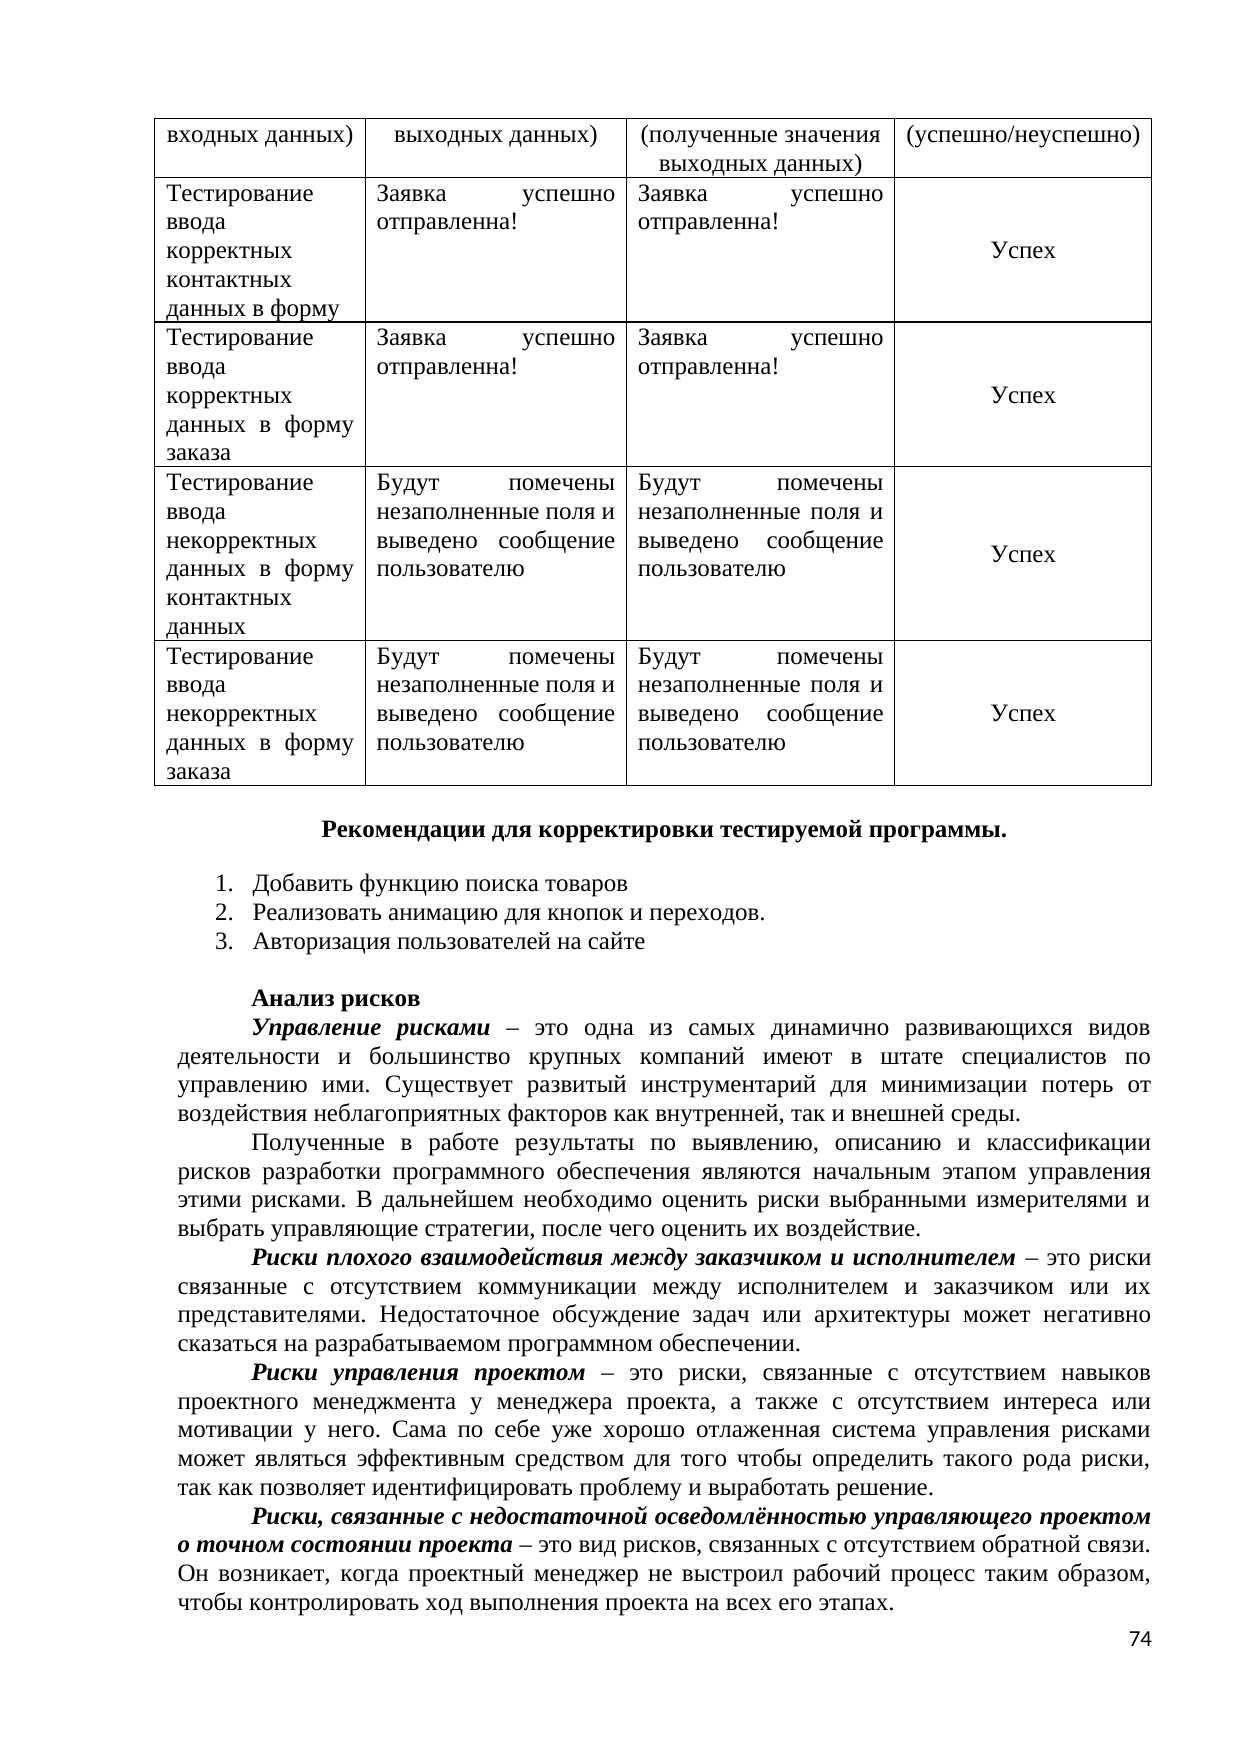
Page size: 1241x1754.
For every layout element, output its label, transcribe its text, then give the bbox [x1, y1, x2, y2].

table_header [155, 119, 365, 177]
table_cell Будут помечены незаполненные поля и выведено сообщение пользователю [366, 467, 626, 640]
table_cell Будут помечены незаполненные поля и выведено сообщение пользователю [627, 467, 894, 640]
text Риски, связанные с недостаточной осведомлённостью управляющего проектом о точном состоянии проекта – это вид рисков, связанных с отсутствием обратной связи. Он возникает, когда проектный менеджер не выстроил рабочий процесс таким образом, чтобы контролировать ход выполнения проекта на всех его этапах. [177, 1501, 1152, 1616]
text Риски плохого взаимодействия между заказчиком и исполнителем – это риски связанные с отсутствием коммуникации между исполнителем и заказчиком или их представителями. Недостаточное обсуждение задач или архитектуры может негативно сказаться на разрабатываемом программном обеспечении. [177, 1242, 1152, 1357]
table_cell Заявка успешно отправленна! [627, 178, 894, 321]
text Риски управления проектом – это риски, связанные с отсутствием навыков проектного менеджмента у менеджера проекта, а также с отсутствием интереса или мотивации у него. Сама по себе уже хорошо отлаженная система управления рисками может являться эффективным средством для того чтобы определить такого рода риски, так как позволяет идентифицировать проблему и выработать решение. [177, 1357, 1152, 1501]
table_cell Заявка успешно отправленна! [627, 323, 894, 466]
table_cell Тестирование ввода корректных контактных данных в форму [155, 178, 365, 321]
text Рекомендации для корректировки тестируемой программы. [177, 814, 1152, 843]
table_cell Успех [895, 178, 1151, 321]
table_cell Будут помечены незаполненные поля и выведено сообщение пользователю [627, 641, 894, 784]
table_cell Тестирование ввода корректных данных в форму заказа [155, 323, 365, 466]
list Реализовать анимацию для кнопок и переходов. [215, 897, 1152, 926]
table_cell Тестирование ввода некорректных данных в форму заказа [155, 641, 365, 784]
table_cell Будут помечены незаполненные поля и выведено сообщение пользователю [366, 641, 626, 784]
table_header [627, 119, 894, 177]
table_cell Заявка успешно отправленна! [366, 178, 626, 321]
text Анализ рисков [177, 983, 1152, 1012]
table_cell Успех [895, 323, 1151, 466]
list Авторизация пользователей на сайте [215, 926, 1152, 954]
text Управление рисками – это одна из самых динамично развивающихся видов деятельности и большинство крупных компаний имеют в штате специалистов по управлению ими. Существует развитый инструментарий для минимизации потерь от воздействия неблагоприятных факторов как внутренней, так и внешней среды. [177, 1012, 1152, 1127]
text Полученные в работе результаты по выявлению, описанию и классификации рисков разработки программного обеспечения являются начальным этапом управления этими рисками. В дальнейшем необходимо оценить риски выбранными измерителями и выбрать управляющие стратегии, после чего оценить их воздействие. [177, 1127, 1152, 1242]
table_cell Тестирование ввода некорректных данных в форму контактных данных [155, 467, 365, 640]
table_cell Успех [895, 467, 1151, 640]
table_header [366, 119, 626, 177]
table_cell Заявка успешно отправленна! [366, 323, 626, 466]
table_cell Успех [895, 641, 1151, 784]
list Добавить функцию поиска товаров [215, 868, 1152, 897]
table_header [895, 119, 1151, 177]
